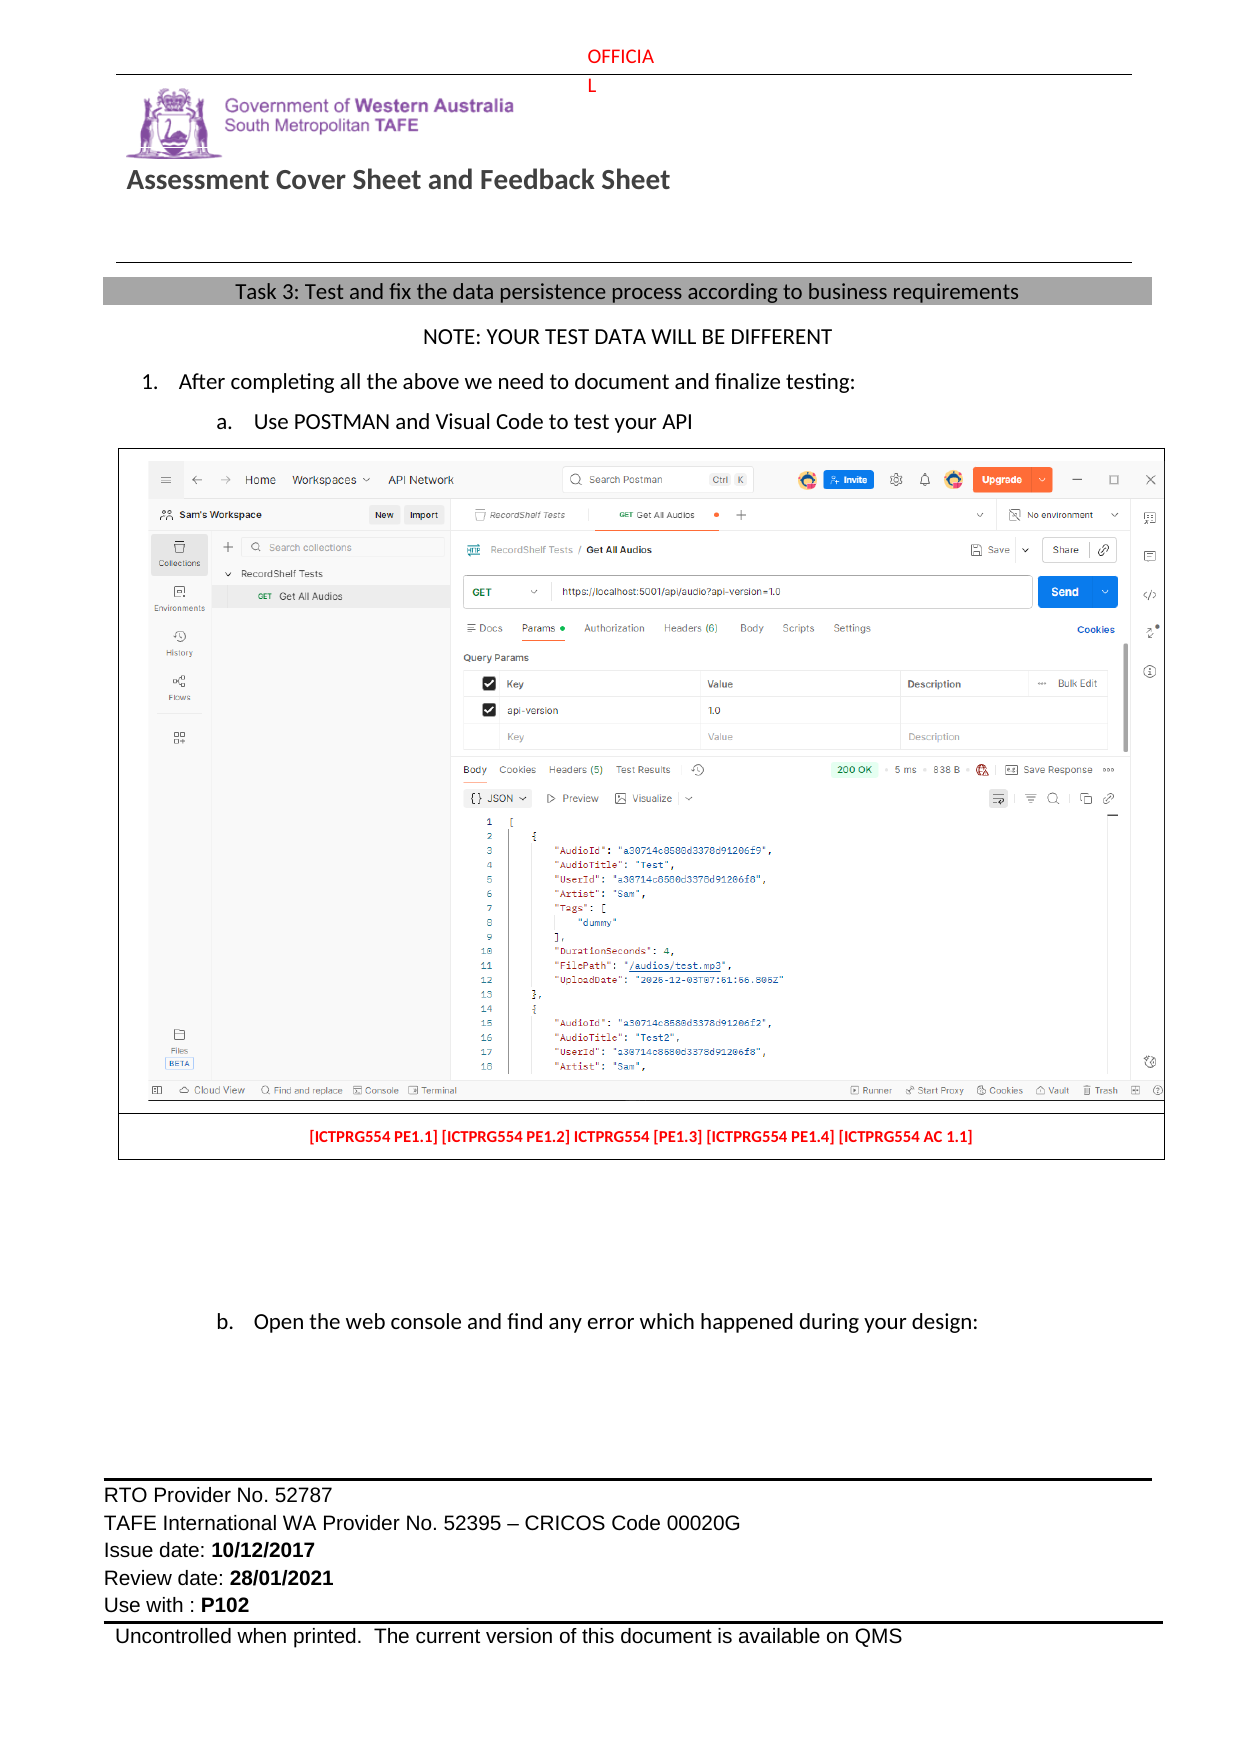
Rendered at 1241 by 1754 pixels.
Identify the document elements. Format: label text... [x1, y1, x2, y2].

table_cell [ICTPRG554 PE1.1] [ICTPRG554 PE1.2] ICTPRG554 [PE1.3] [ICTPRG554 PE1.4] [ICTPRG554 AC 1.1] [119, 1114, 1164, 1159]
picture [126, 148, 514, 159]
text NOTE: YOUR TEST DATA WILL BE DIFFERENT [103, 322, 1152, 350]
list After completing all the above we need to document and finalize testing: [141, 367, 1152, 395]
list Use POSTMAN and Visual Code to test your API [216, 407, 1152, 435]
picture [126, 88, 514, 147]
list Open the web console and find any error which happened during your design: [216, 1307, 1152, 1335]
table_header [119, 449, 1164, 1113]
text Task 3: Test and fix the data persistence process according to business requirements [103, 277, 1152, 305]
